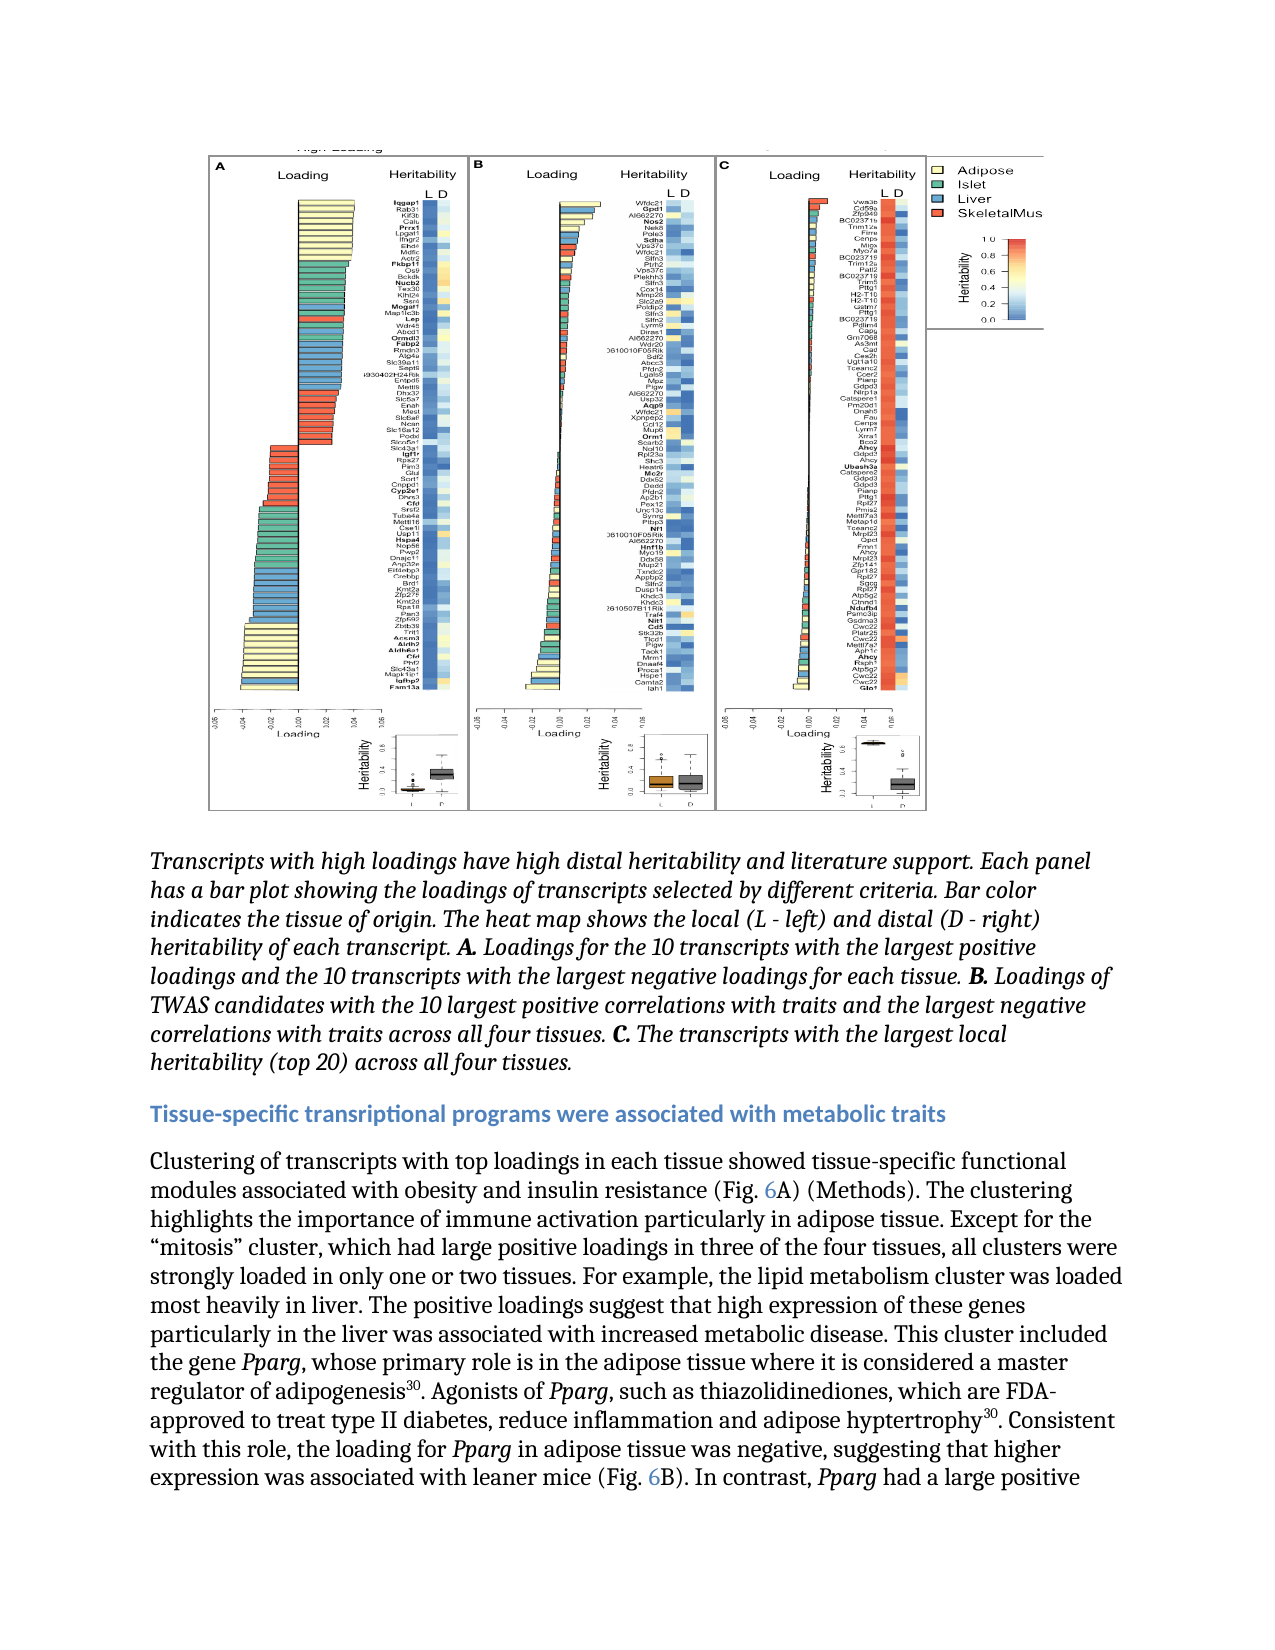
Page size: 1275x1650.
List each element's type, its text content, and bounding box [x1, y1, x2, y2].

text Transcripts with high loadings have high distal heritability and literature support. Each panel has a bar plot showing the loadings of transcripts selected by different criteria. Bar color indicates the tissue of origin. The heat map shows the local (L - left) and distal (D - right) heritability of each transcript. A. Loadings for the 10 transcripts with the largest positive loadings and the 10 transcripts with the largest negative loadings for each tissue. B. Loadings of TWAS candidates with the 10 largest positive correlations with traits and the largest negative correlations with traits across all four tissues. C. The transcripts with the largest local heritability (top 20) across all four tissues. [150, 847, 1125, 1077]
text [150, 1147, 1125, 1492]
subtitle Tissue-specific transriptional programs were associated with metabolic traits [150, 1098, 1125, 1128]
